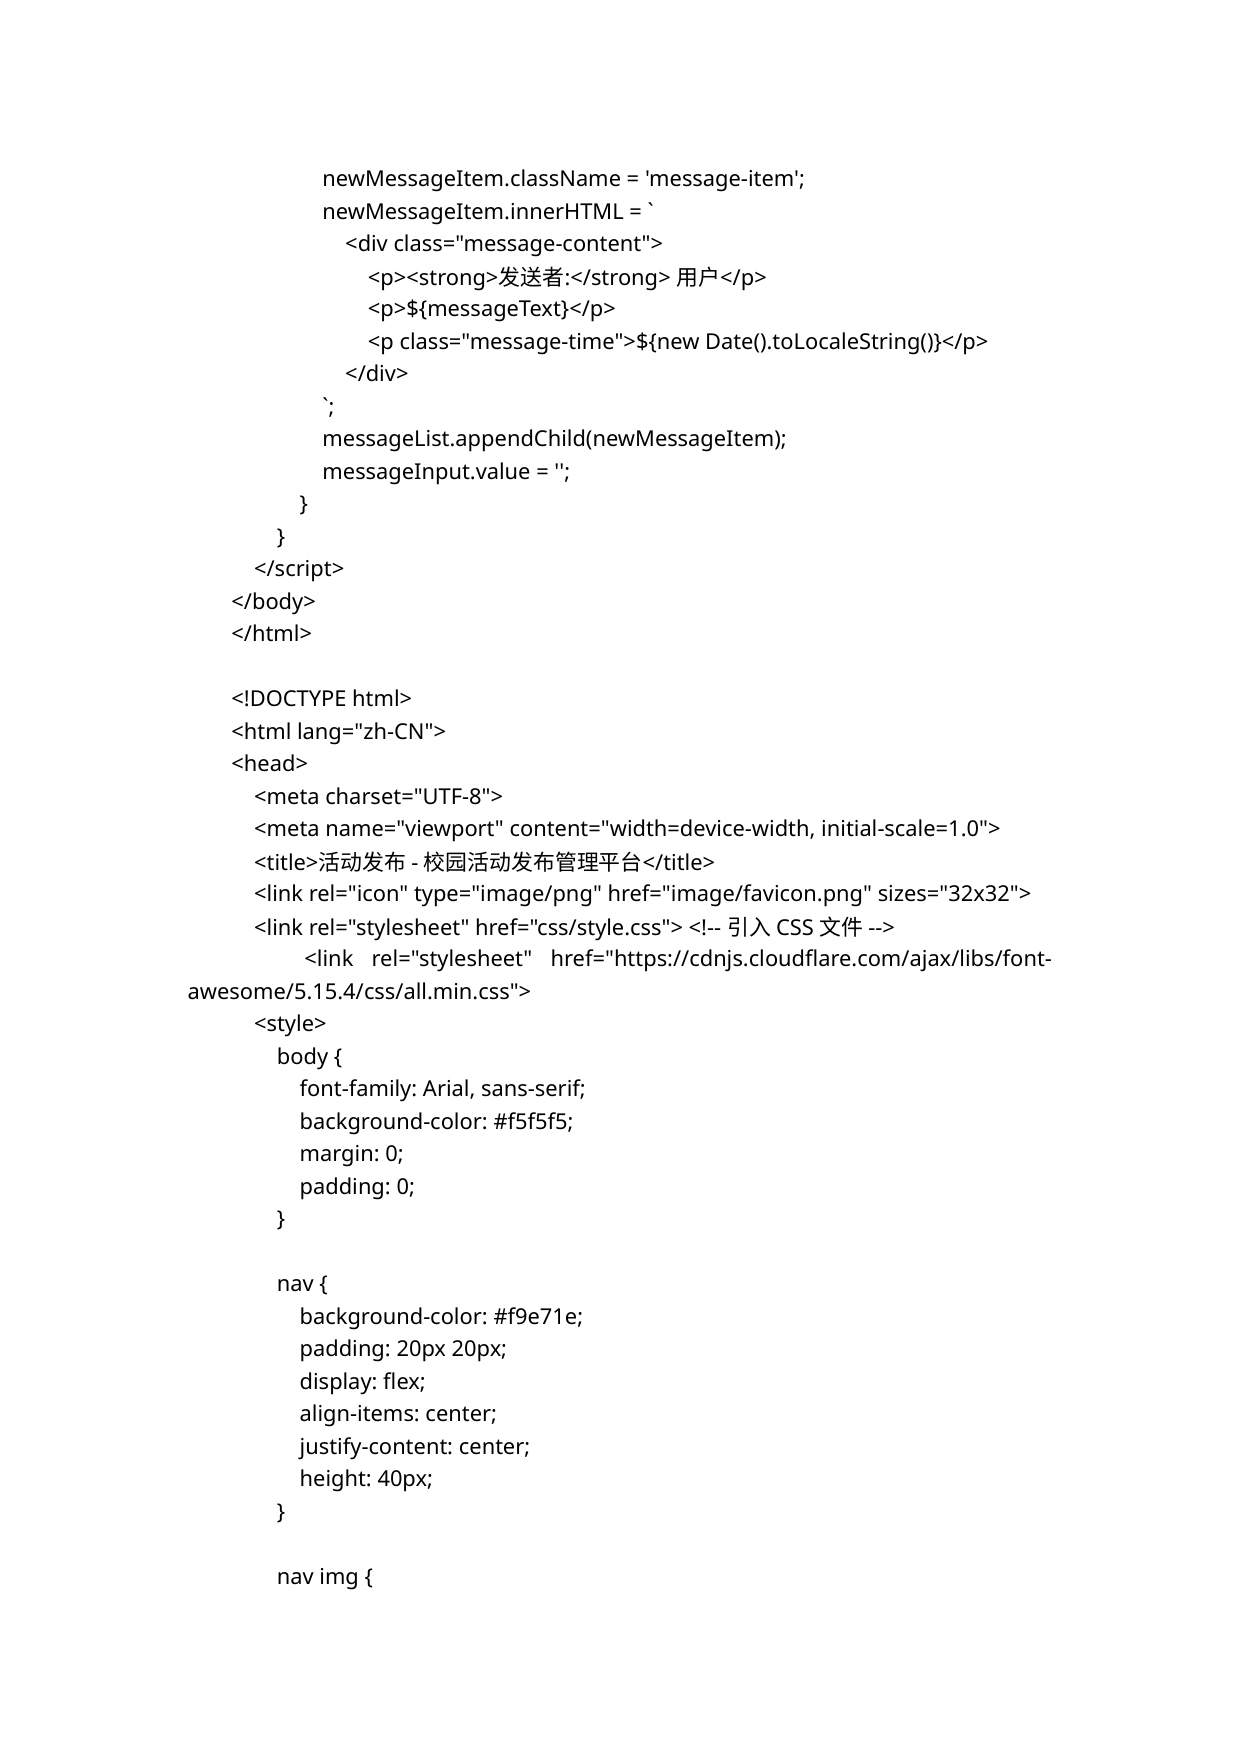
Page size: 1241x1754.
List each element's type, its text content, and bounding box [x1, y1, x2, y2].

text <link rel="stylesheet" href="https://cdnjs.cloudflare.com/ajax/libs/font-awesome/5.15.4/css/all.min.css"> [187, 942, 1053, 1007]
text <meta charset="UTF-8"> [187, 779, 1053, 812]
text </html> [187, 617, 1053, 649]
text nav img { [187, 1559, 1053, 1592]
text <div class="message-content"> [187, 227, 1053, 259]
text newMessageItem.className = 'message-item'; [187, 162, 1053, 194]
text } [187, 487, 1053, 519]
text } [187, 519, 1053, 552]
text <p><strong>发送者:</strong> 用户</p> [187, 259, 1053, 292]
text </body> [187, 584, 1053, 617]
text <html lang="zh-CN"> [187, 714, 1053, 747]
text </script> [187, 552, 1053, 584]
text newMessageItem.innerHTML = ` [187, 194, 1053, 227]
text align-items: center; [187, 1397, 1053, 1429]
text <p>${messageText}</p> [187, 292, 1053, 324]
text padding: 20px 20px; [187, 1332, 1053, 1364]
text messageList.appendChild(newMessageItem); [187, 422, 1053, 454]
text body { [187, 1039, 1053, 1072]
text background-color: #f9e71e; [187, 1299, 1053, 1332]
text padding: 0; [187, 1169, 1053, 1202]
text margin: 0; [187, 1137, 1053, 1169]
text <!DOCTYPE html> [187, 682, 1053, 714]
text messageInput.value = ''; [187, 454, 1053, 487]
text justify-content: center; [187, 1429, 1053, 1462]
text background-color: #f5f5f5; [187, 1104, 1053, 1137]
text </div> [187, 357, 1053, 389]
text display: flex; [187, 1364, 1053, 1397]
text font-family: Arial, sans-serif; [187, 1072, 1053, 1104]
text nav { [187, 1267, 1053, 1299]
text <style> [187, 1007, 1053, 1039]
text <head> [187, 747, 1053, 779]
text height: 40px; [187, 1462, 1053, 1494]
text } [187, 1202, 1053, 1234]
text <p class="message-time">${new Date().toLocaleString()}</p> [187, 324, 1053, 357]
text <link rel="icon" type="image/png" href="image/favicon.png" sizes="32x32"> [187, 877, 1053, 909]
text } [187, 1494, 1053, 1527]
text `; [187, 389, 1053, 422]
text <link rel="stylesheet" href="css/style.css"> <!-- 引入 CSS 文件 --> [187, 909, 1053, 942]
text <title>活动发布 - 校园活动发布管理平台</title> [187, 844, 1053, 877]
text <meta name="viewport" content="width=device-width, initial-scale=1.0"> [187, 812, 1053, 844]
